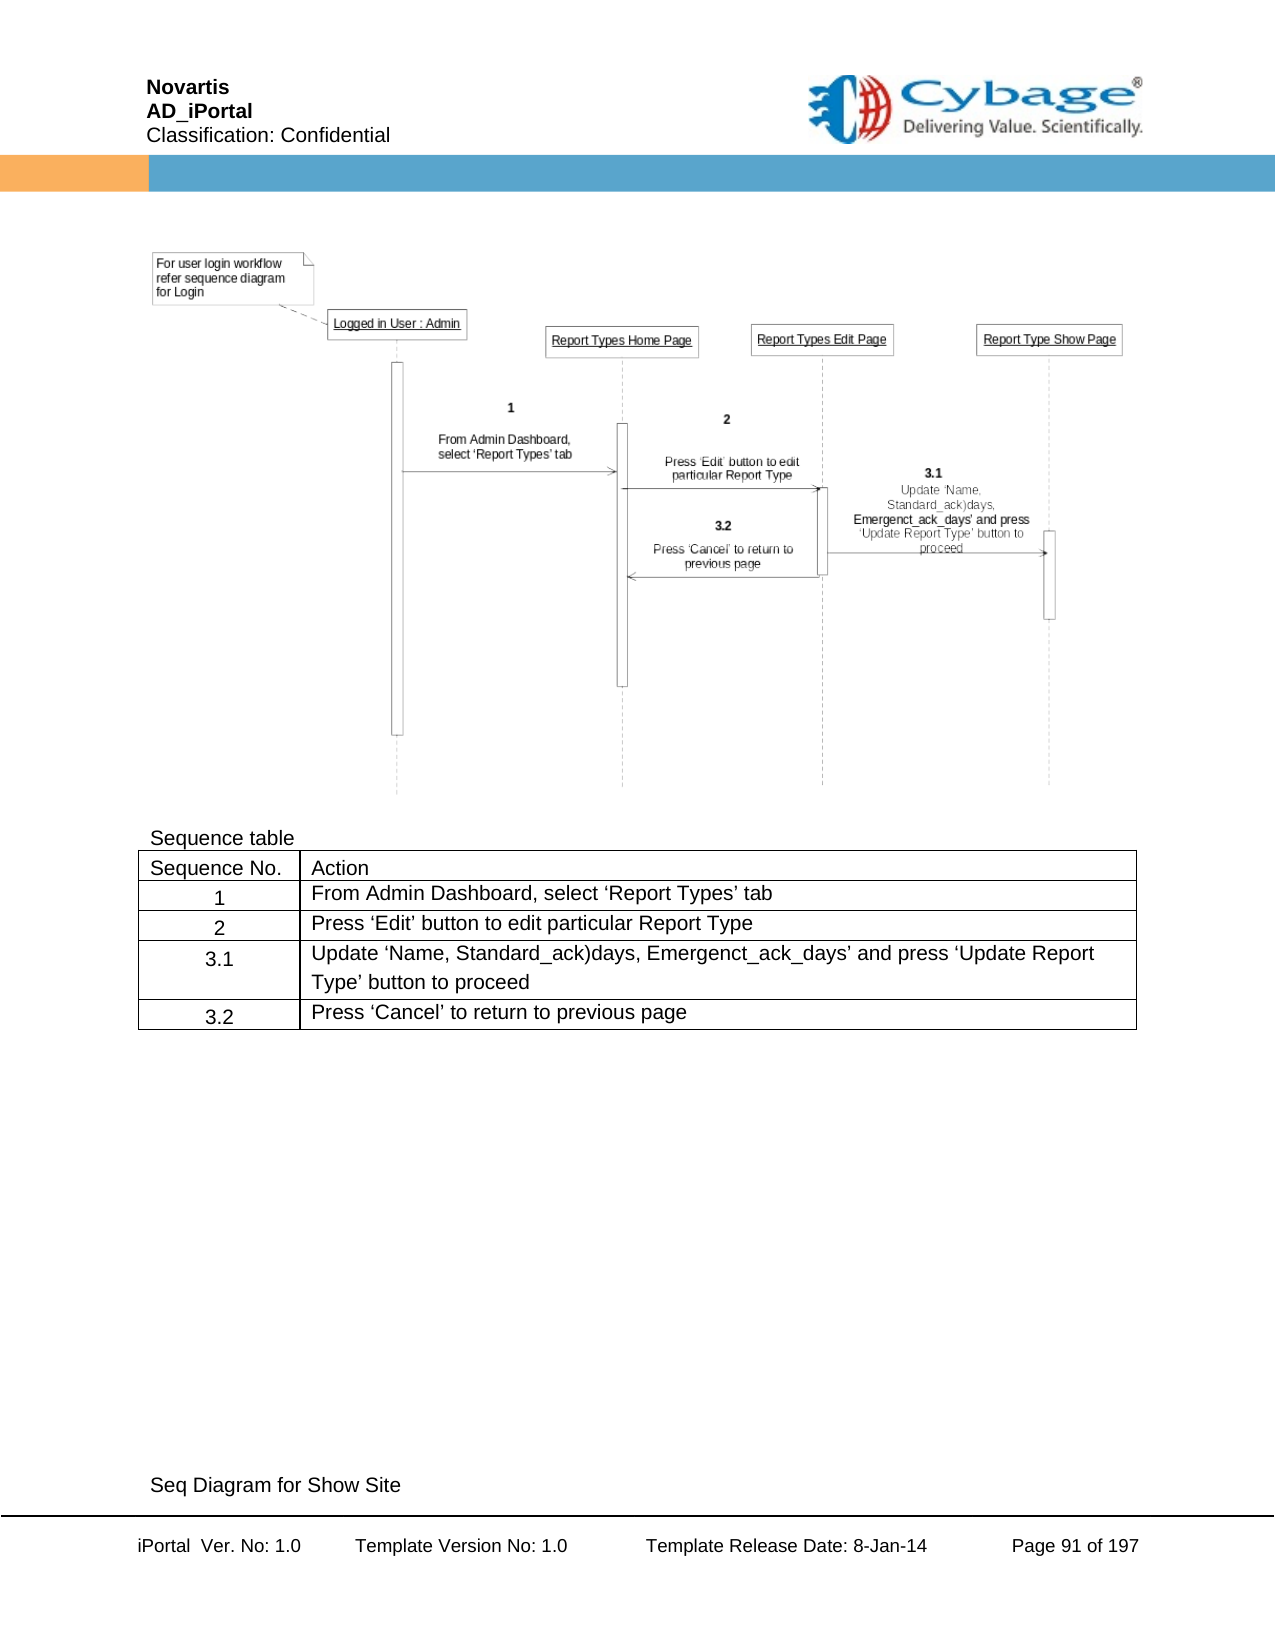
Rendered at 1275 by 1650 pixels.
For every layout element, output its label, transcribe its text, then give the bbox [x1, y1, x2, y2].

table_cell Update ‘Name, Standard_ack)days, Emergenct_ack_days’ and press ‘Update Report Type’ button to proceed [301, 941, 1136, 999]
table_cell From Admin Dashboard, select ‘Report Types’ tab [301, 881, 1136, 910]
picture [808, 75, 1143, 144]
table_header Action [301, 851, 1136, 880]
text Seq Diagram for Show Site [150, 1467, 1125, 1497]
table_cell 3.2 [139, 1000, 299, 1029]
table_cell Press ‘Edit’ button to edit particular Report Type [301, 911, 1136, 940]
table_cell 1 [139, 881, 299, 910]
table_cell 2 [139, 911, 299, 940]
table_cell 3.1 [139, 941, 299, 999]
table_header Sequence No. [139, 851, 299, 880]
text Sequence table [150, 820, 1125, 849]
table_cell Press ‘Cancel’ to return to previous page [301, 1000, 1136, 1029]
